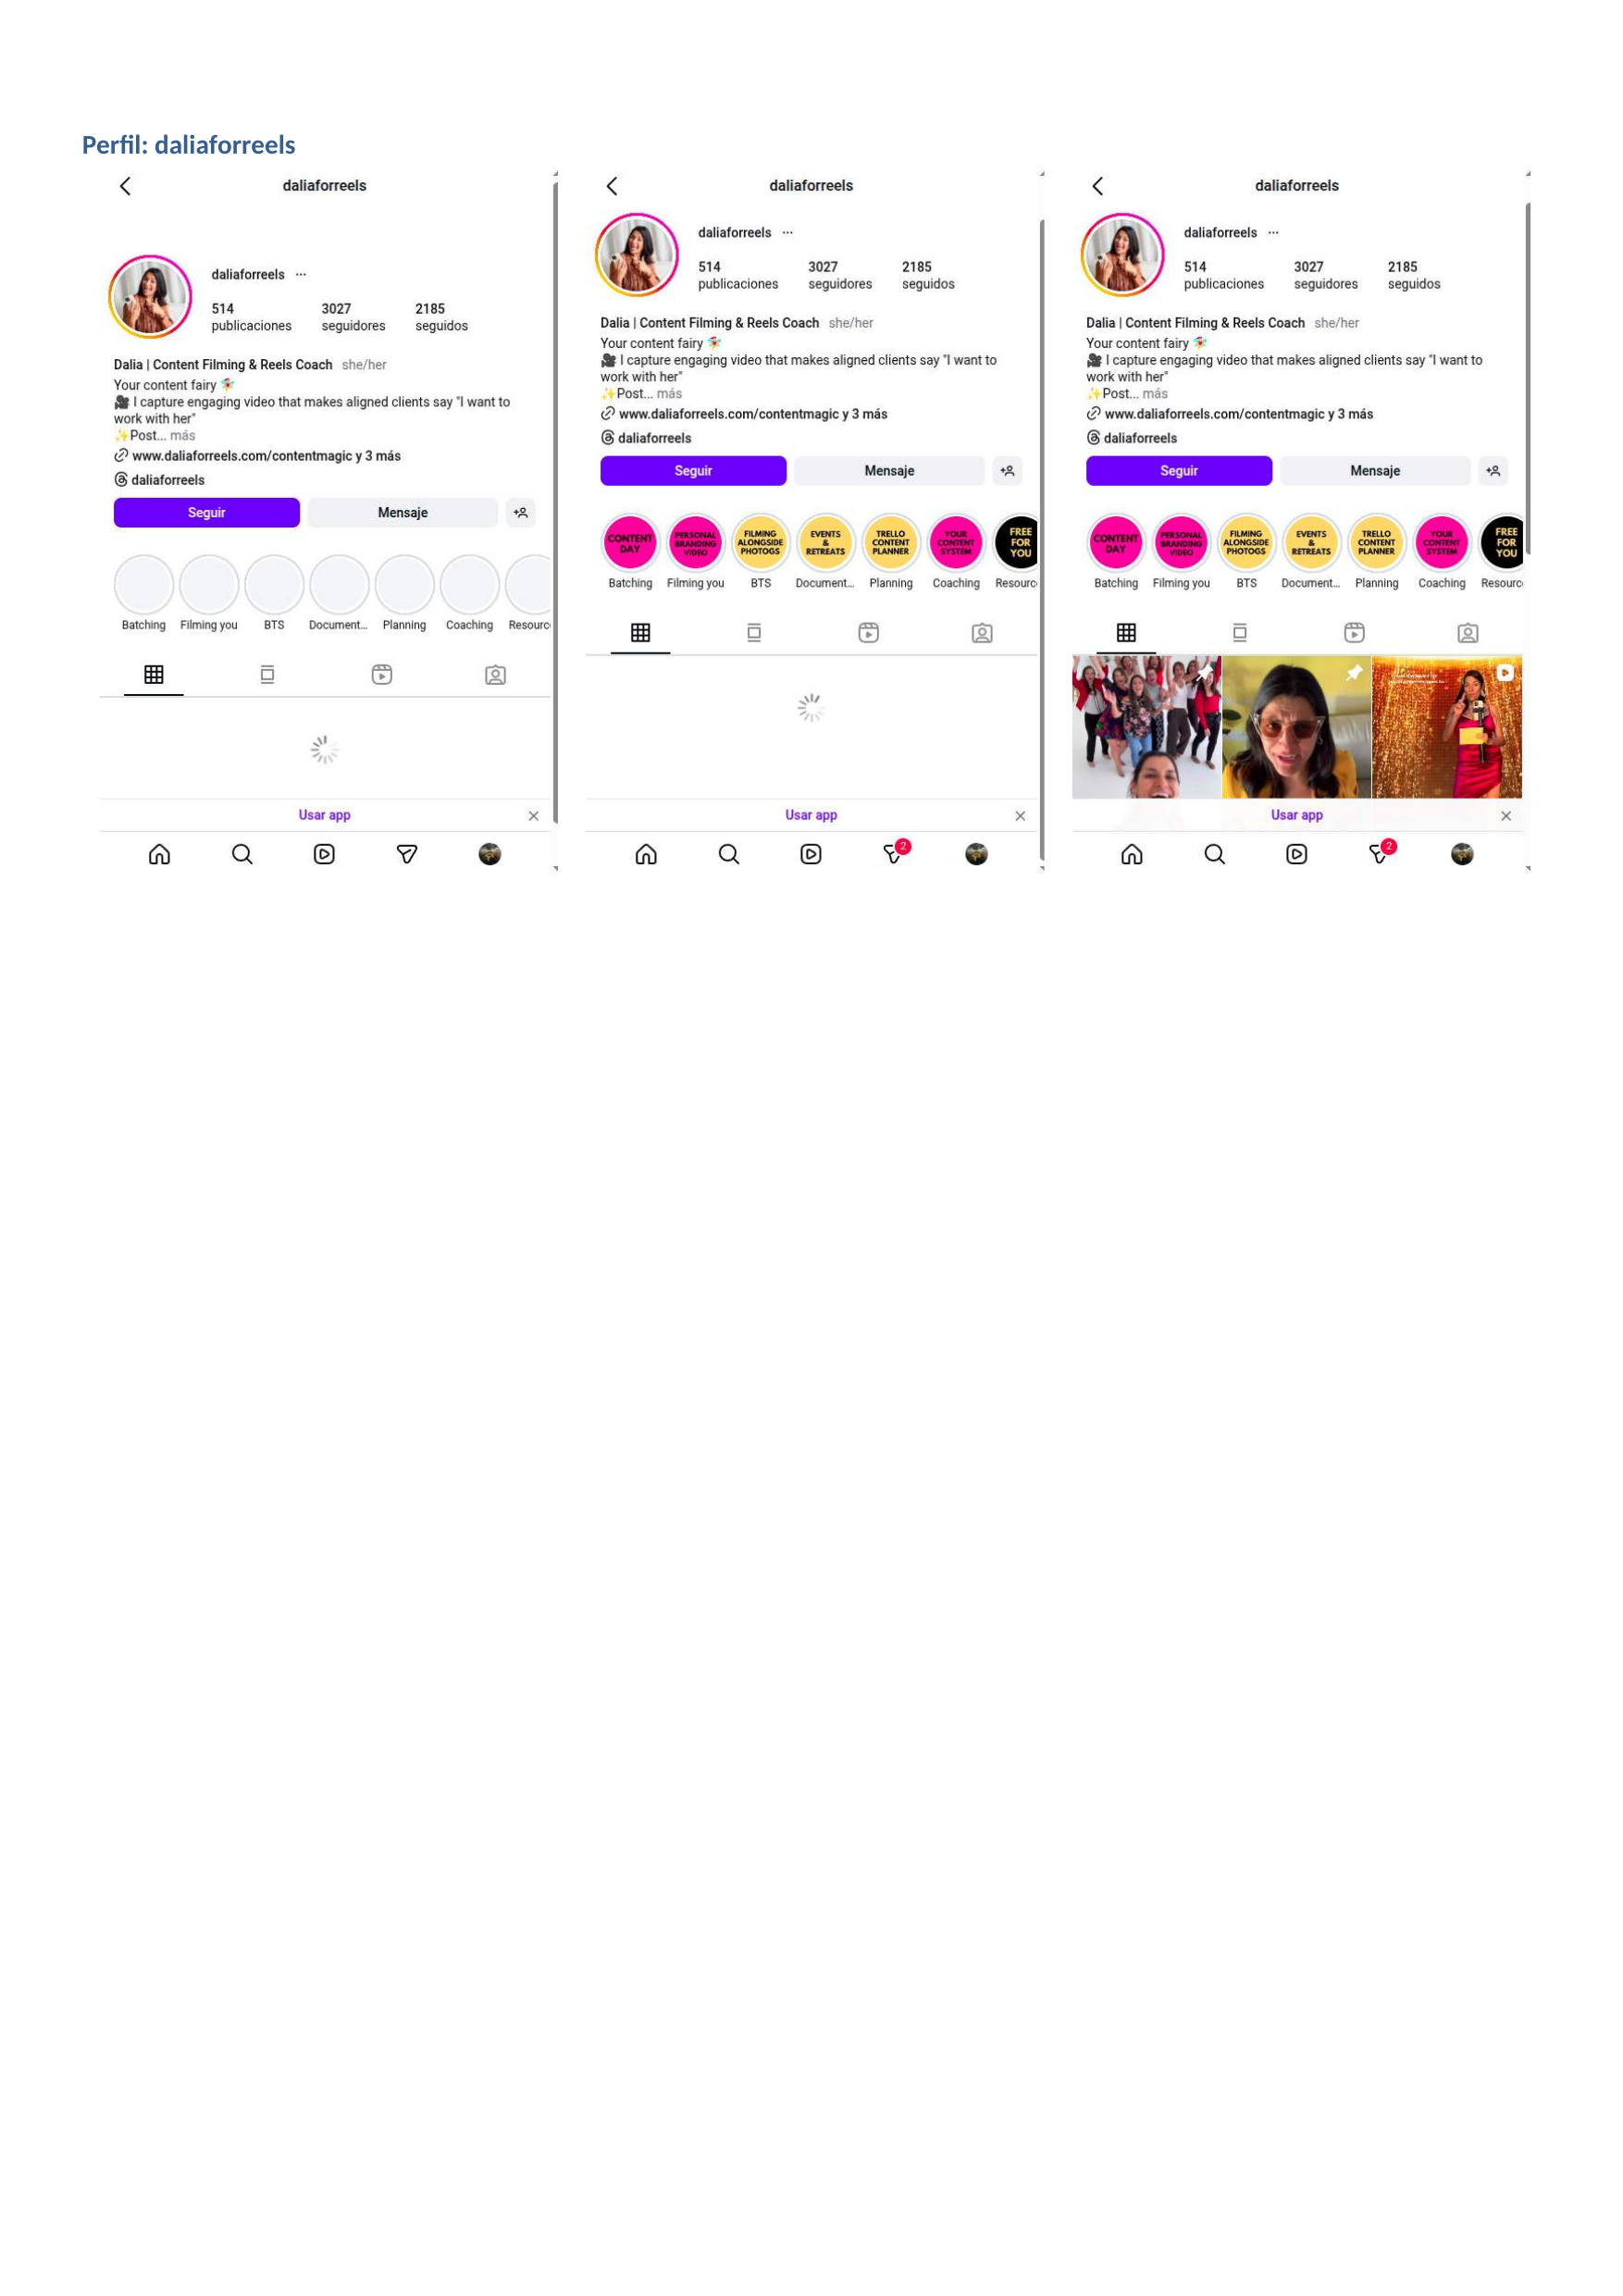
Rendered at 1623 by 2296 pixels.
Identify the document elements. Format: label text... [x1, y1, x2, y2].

picture [1072, 166, 1531, 877]
table_header [1045, 167, 1530, 900]
picture [586, 166, 1045, 877]
picture [99, 166, 558, 877]
subtitle Perfil: daliaforreels [81, 128, 1541, 161]
table_header [71, 167, 558, 900]
table_header [558, 167, 1044, 900]
